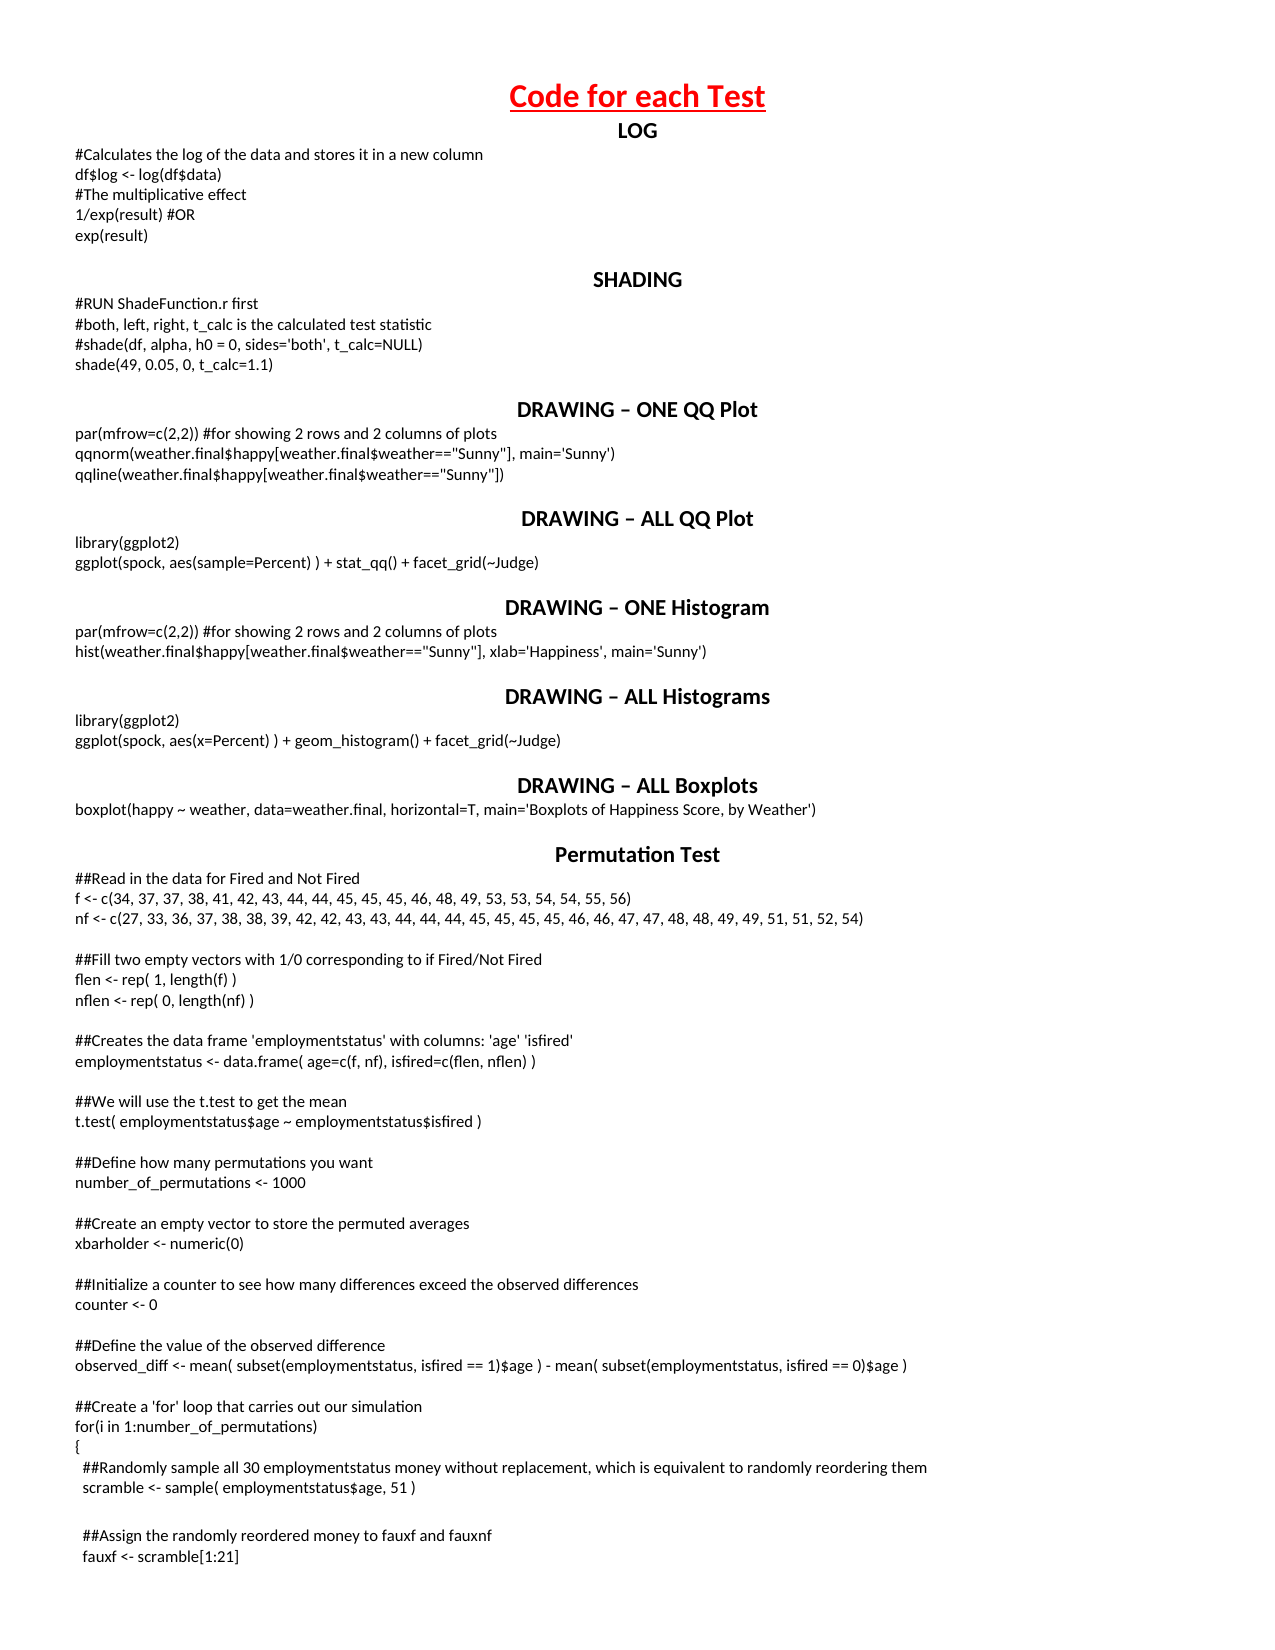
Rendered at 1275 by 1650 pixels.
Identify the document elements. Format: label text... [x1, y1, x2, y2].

text par(mfrow=c(2,2)) #for showing 2 rows and 2 columns of plots [75, 621, 1200, 642]
text shade(49, 0.05, 0, t_calc=1.1) [75, 354, 1200, 375]
text ##Assign the randomly reordered money to fauxf and fauxnf [75, 1526, 1200, 1546]
text ggplot(spock, aes(sample=Percent) ) + stat_qq() + facet_grid(~Judge) [75, 553, 1200, 573]
text Permutation Test [75, 840, 1200, 868]
text qqnorm(weather.final$happy[weather.final$weather=="Sunny"], main='Sunny') [75, 443, 1200, 464]
text hist(weather.final$happy[weather.final$weather=="Sunny"], xlab='Happiness', main='Sunny') [75, 642, 1200, 662]
text ##Create an empty vector to store the permuted averages [75, 1213, 1200, 1234]
text library(ggplot2) [75, 710, 1200, 731]
text ##Define the value of the observed difference [75, 1335, 1200, 1356]
text DRAWING – ALL Histograms [75, 682, 1200, 710]
text #shade(df, alpha, h0 = 0, sides='both', t_calc=NULL) [75, 334, 1200, 354]
text ##Define how many permutations you want [75, 1152, 1200, 1173]
text observed_diff <- mean( subset(employmentstatus, isfired == 1)$age ) - mean( subset(employmentstatus, isfired == 0)$age ) [75, 1356, 1200, 1376]
text flen <- rep( 1, length(f) ) [75, 969, 1200, 990]
text DRAWING – ONE Histogram [75, 593, 1200, 621]
text par(mfrow=c(2,2)) #for showing 2 rows and 2 columns of plots [75, 423, 1200, 443]
text ##Read in the data for Fired and Not Fired [75, 868, 1200, 888]
text SHADING [75, 266, 1200, 294]
text fauxf <- scramble[1:21] [75, 1546, 1200, 1566]
text 1/exp(result) #OR [75, 205, 1200, 225]
text #RUN ShadeFunction.r first [75, 294, 1200, 314]
text t.test( employmentstatus$age ~ employmentstatus$isfired ) [75, 1112, 1200, 1132]
text for(i in 1:number_of_permutations) [75, 1416, 1200, 1437]
text scramble <- sample( employmentstatus$age, 51 ) [75, 1477, 1200, 1498]
text DRAWING – ALL QQ Plot [75, 504, 1200, 532]
text { [75, 1437, 1200, 1457]
text qqline(weather.final$happy[weather.final$weather=="Sunny"]) [75, 464, 1200, 484]
text ##Randomly sample all 30 employmentstatus money without replacement, which is equivalent to randomly reordering them [75, 1457, 1200, 1477]
text ggplot(spock, aes(x=Percent) ) + geom_histogram() + facet_grid(~Judge) [75, 731, 1200, 751]
text DRAWING – ONE QQ Plot [75, 395, 1200, 423]
text #both, left, right, t_calc is the calculated test statistic [75, 314, 1200, 334]
text ##Create a 'for' loop that carries out our simulation [75, 1396, 1200, 1416]
text counter <- 0 [75, 1294, 1200, 1315]
text Code for each Test [75, 75, 1200, 116]
text nf <- c(27, 33, 36, 37, 38, 38, 39, 42, 42, 43, 43, 44, 44, 44, 45, 45, 45, 45, 46, 46, 47, 47, 48, 48, 49, 49, 51, 51, 52, 54) [75, 909, 1200, 929]
text #Calculates the log of the data and stores it in a new column [75, 144, 1200, 164]
text library(ggplot2) [75, 532, 1200, 553]
text boxplot(happy ~ weather, data=weather.final, horizontal=T, main='Boxplots of Happiness Score, by Weather') [75, 799, 1200, 820]
text ##Fill two empty vectors with 1/0 corresponding to if Fired/Not Fired [75, 949, 1200, 969]
text LOG [75, 116, 1200, 144]
text number_of_permutations <- 1000 [75, 1173, 1200, 1193]
text DRAWING – ALL Boxplots [75, 771, 1200, 799]
text f <- c(34, 37, 37, 38, 41, 42, 43, 44, 44, 45, 45, 45, 46, 48, 49, 53, 53, 54, 54, 55, 56) [75, 888, 1200, 909]
text df$log <- log(df$data) [75, 164, 1200, 184]
text nflen <- rep( 0, length(nf) ) [75, 990, 1200, 1010]
text exp(result) [75, 225, 1200, 245]
text ##Creates the data frame 'employmentstatus' with columns: 'age' 'isfired' [75, 1031, 1200, 1051]
text employmentstatus <- data.frame( age=c(f, nf), isfired=c(flen, nflen) ) [75, 1051, 1200, 1071]
text ##We will use the t.test to get the mean [75, 1091, 1200, 1112]
text ##Initialize a counter to see how many differences exceed the observed differences [75, 1274, 1200, 1294]
text xbarholder <- numeric(0) [75, 1234, 1200, 1254]
text #The multiplicative effect [75, 184, 1200, 205]
